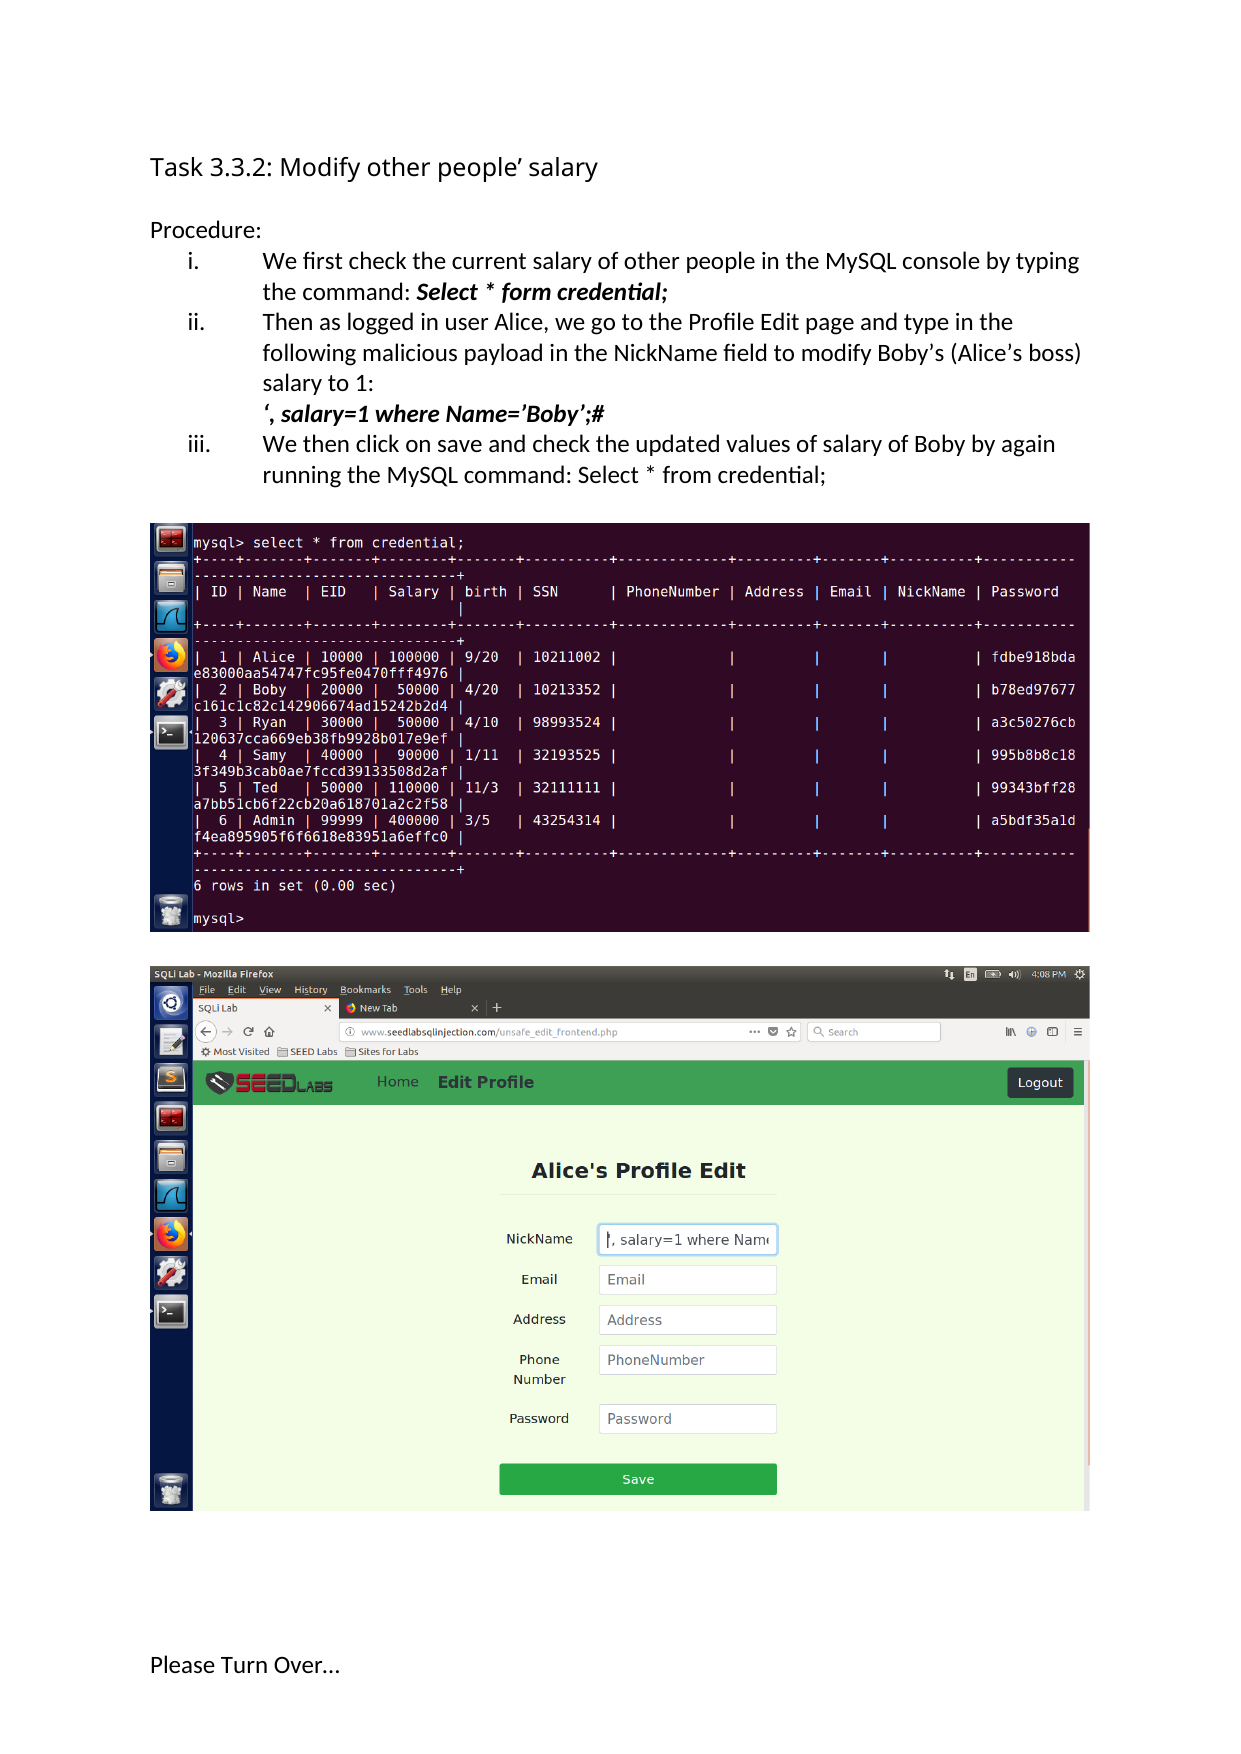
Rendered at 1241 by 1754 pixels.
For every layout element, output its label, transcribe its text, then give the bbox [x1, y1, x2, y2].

picture [150, 523, 1090, 932]
picture [150, 966, 1090, 1511]
text Procedure: [150, 214, 1090, 245]
list We first check the current salary of other people in the MySQL console by typing the command: Select * form credential; [187, 245, 1090, 306]
list Then as logged in user Alice, we go to the Profile Edit page and type in the following malicious payload in the NickName field to modify Boby’s (Alice’s boss) salary to 1: [187, 306, 1090, 398]
list ‘, salary=1 where Name=’Boby’;# [262, 398, 1090, 428]
list We then click on save and check the updated values of salary of Boby by again running the MySQL command: Select * from credential; [187, 428, 1090, 489]
text Task 3.3.2: Modify other people’ salary [150, 150, 1090, 184]
